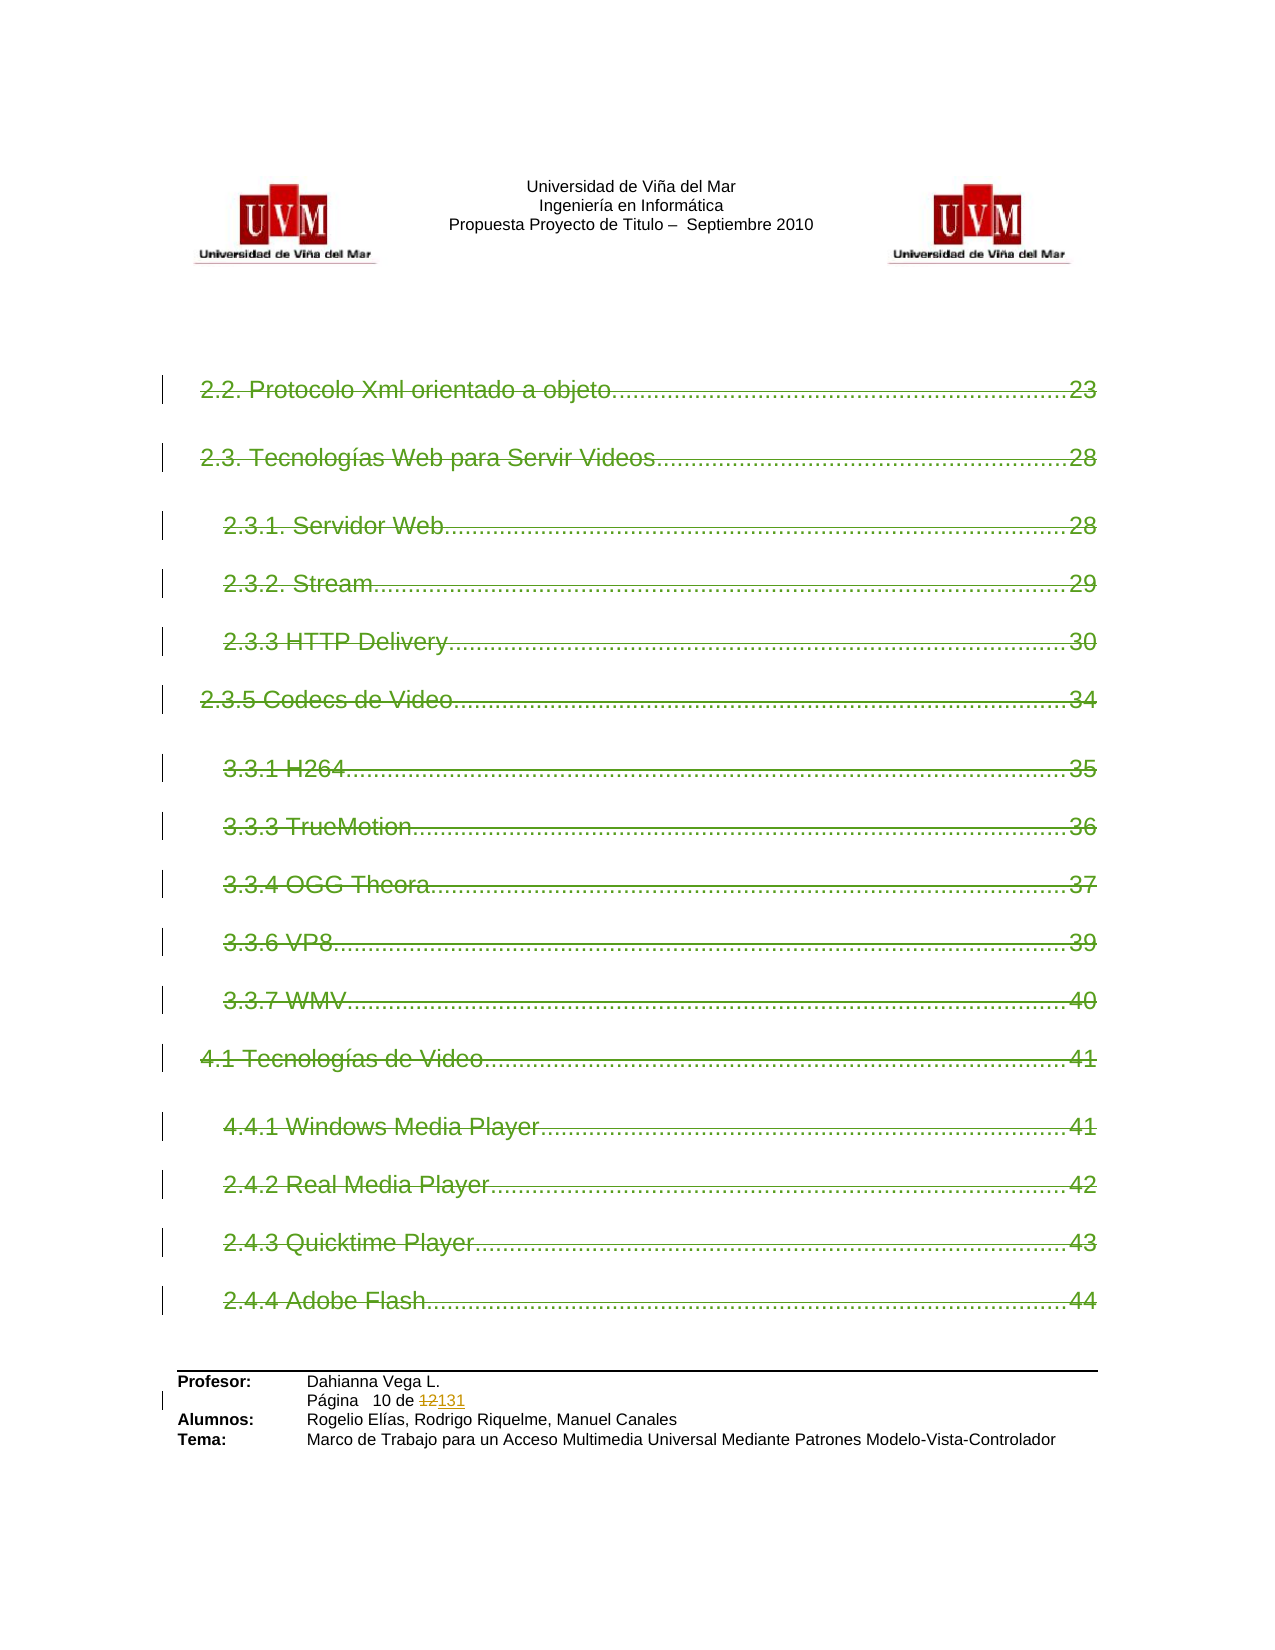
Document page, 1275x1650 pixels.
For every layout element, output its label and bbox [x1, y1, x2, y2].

picture [871, 176, 1084, 267]
picture [177, 176, 390, 267]
